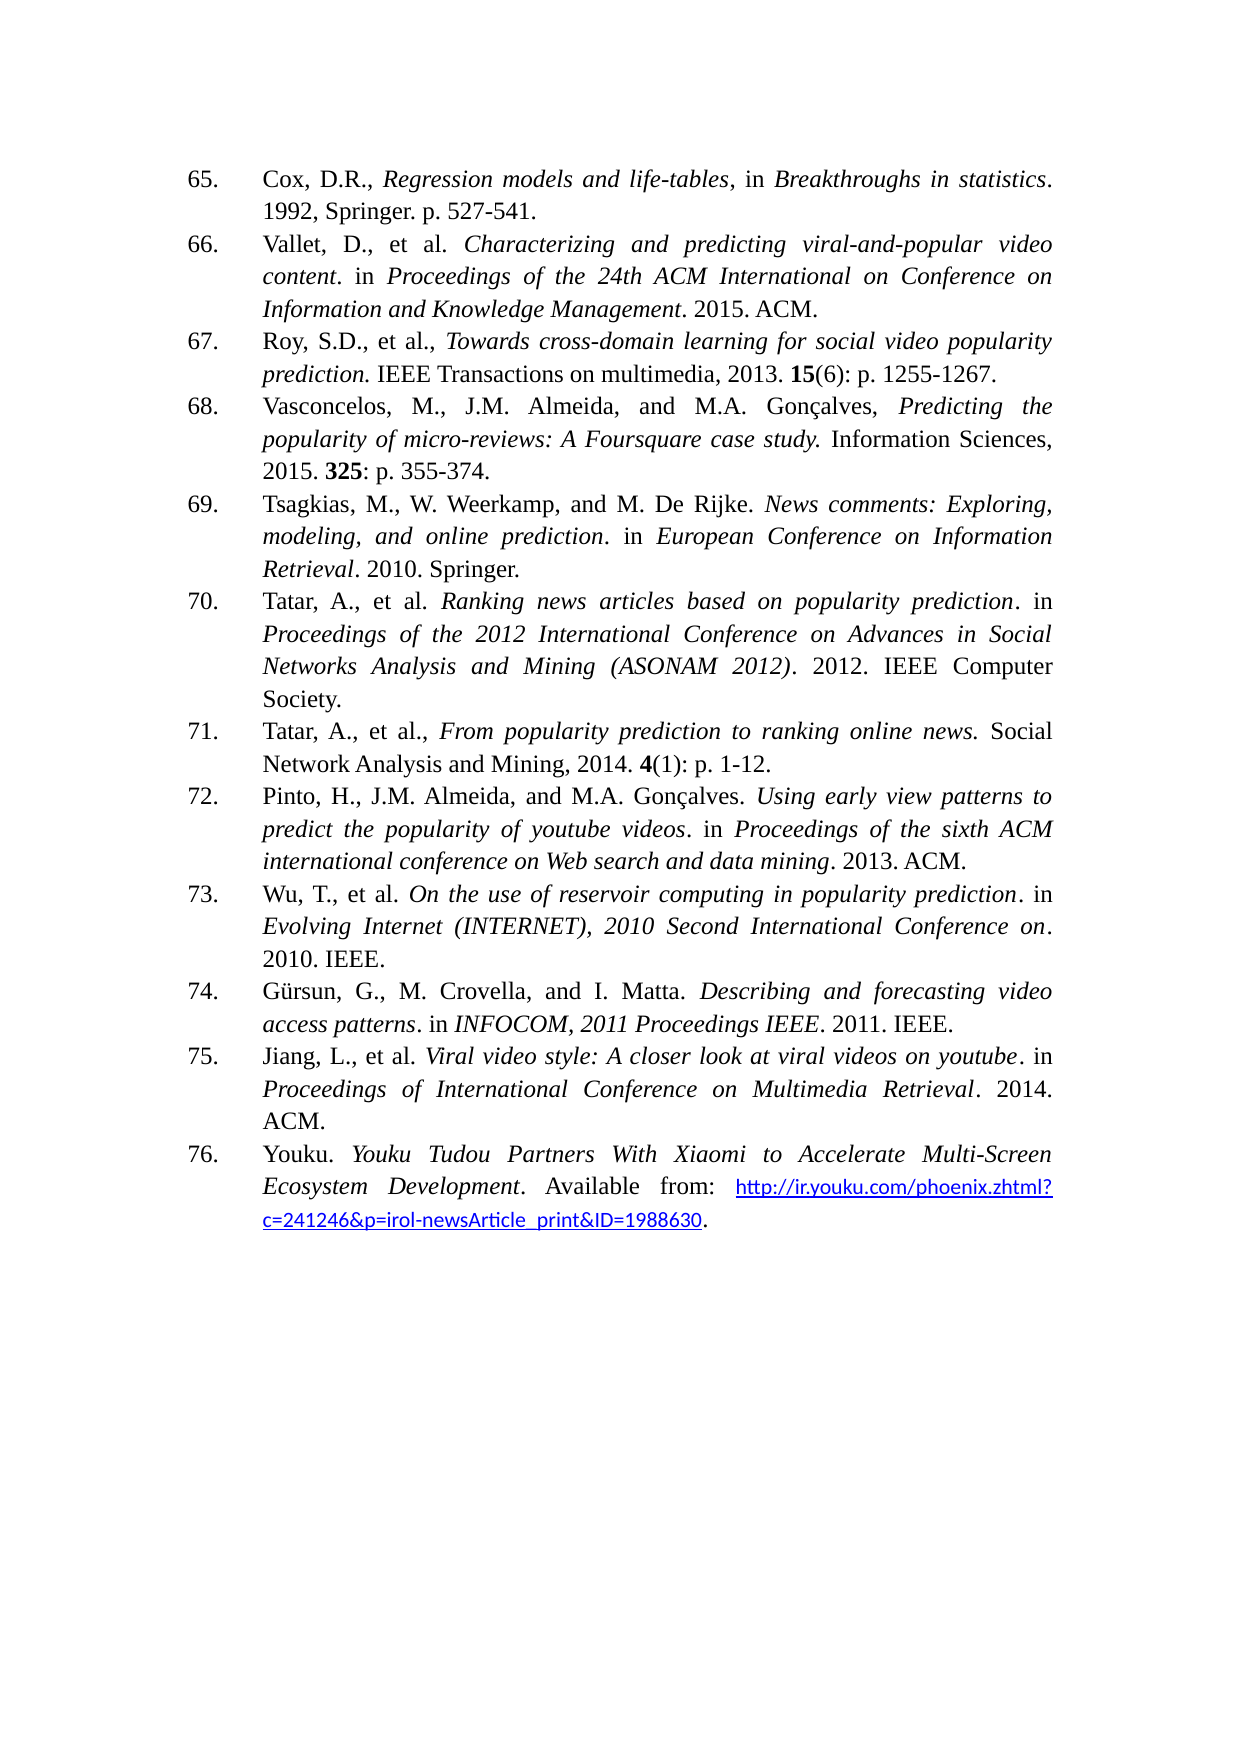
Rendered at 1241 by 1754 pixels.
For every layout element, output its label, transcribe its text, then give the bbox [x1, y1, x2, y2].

text 74. Gürsun, G., M. Crovella, and I. Matta. Describing and forecasting video access patterns. in INFOCOM, 2011 Proceedings IEEE. 2011. IEEE. [187, 974, 1053, 1039]
text 76. Youku. Youku Tudou Partners With Xiaomi to Accelerate Multi-Screen Ecosystem Development. Available from: http://ir.youku.com/phoenix.zhtml?c=241246&p=irol-newsArticle_print&ID=1988630. [187, 1137, 1053, 1234]
text 65. Cox, D.R., Regression models and life-tables, in Breakthroughs in statistics. 1992, Springer. p. 527-541. [187, 162, 1053, 227]
text 70. Tatar, A., et al. Ranking news articles based on popularity prediction. in Proceedings of the 2012 International Conference on Advances in Social Networks Analysis and Mining (ASONAM 2012). 2012. IEEE Computer Society. [187, 584, 1053, 714]
text 75. Jiang, L., et al. Viral video style: A closer look at viral videos on youtube. in Proceedings of International Conference on Multimedia Retrieval. 2014. ACM. [187, 1039, 1053, 1137]
text 66. Vallet, D., et al. Characterizing and predicting viral-and-popular video content. in Proceedings of the 24th ACM International on Conference on Information and Knowledge Management. 2015. ACM. [187, 227, 1053, 324]
text 69. Tsagkias, M., W. Weerkamp, and M. De Rijke. News comments: Exploring, modeling, and online prediction. in European Conference on Information Retrieval. 2010. Springer. [187, 487, 1053, 584]
text 67. Roy, S.D., et al., Towards cross-domain learning for social video popularity prediction. IEEE Transactions on multimedia, 2013. 15(6): p. 1255-1267. [187, 324, 1053, 389]
text 72. Pinto, H., J.M. Almeida, and M.A. Gonçalves. Using early view patterns to predict the popularity of youtube videos. in Proceedings of the sixth ACM international conference on Web search and data mining. 2013. ACM. [187, 779, 1053, 877]
text 71. Tatar, A., et al., From popularity prediction to ranking online news. Social Network Analysis and Mining, 2014. 4(1): p. 1-12. [187, 714, 1053, 779]
text 73. Wu, T., et al. On the use of reservoir computing in popularity prediction. in Evolving Internet (INTERNET), 2010 Second International Conference on. 2010. IEEE. [187, 877, 1053, 974]
text 68. Vasconcelos, M., J.M. Almeida, and M.A. Gonçalves, Predicting the popularity of micro-reviews: A Foursquare case study. Information Sciences, 2015. 325: p. 355-374. [187, 389, 1053, 487]
